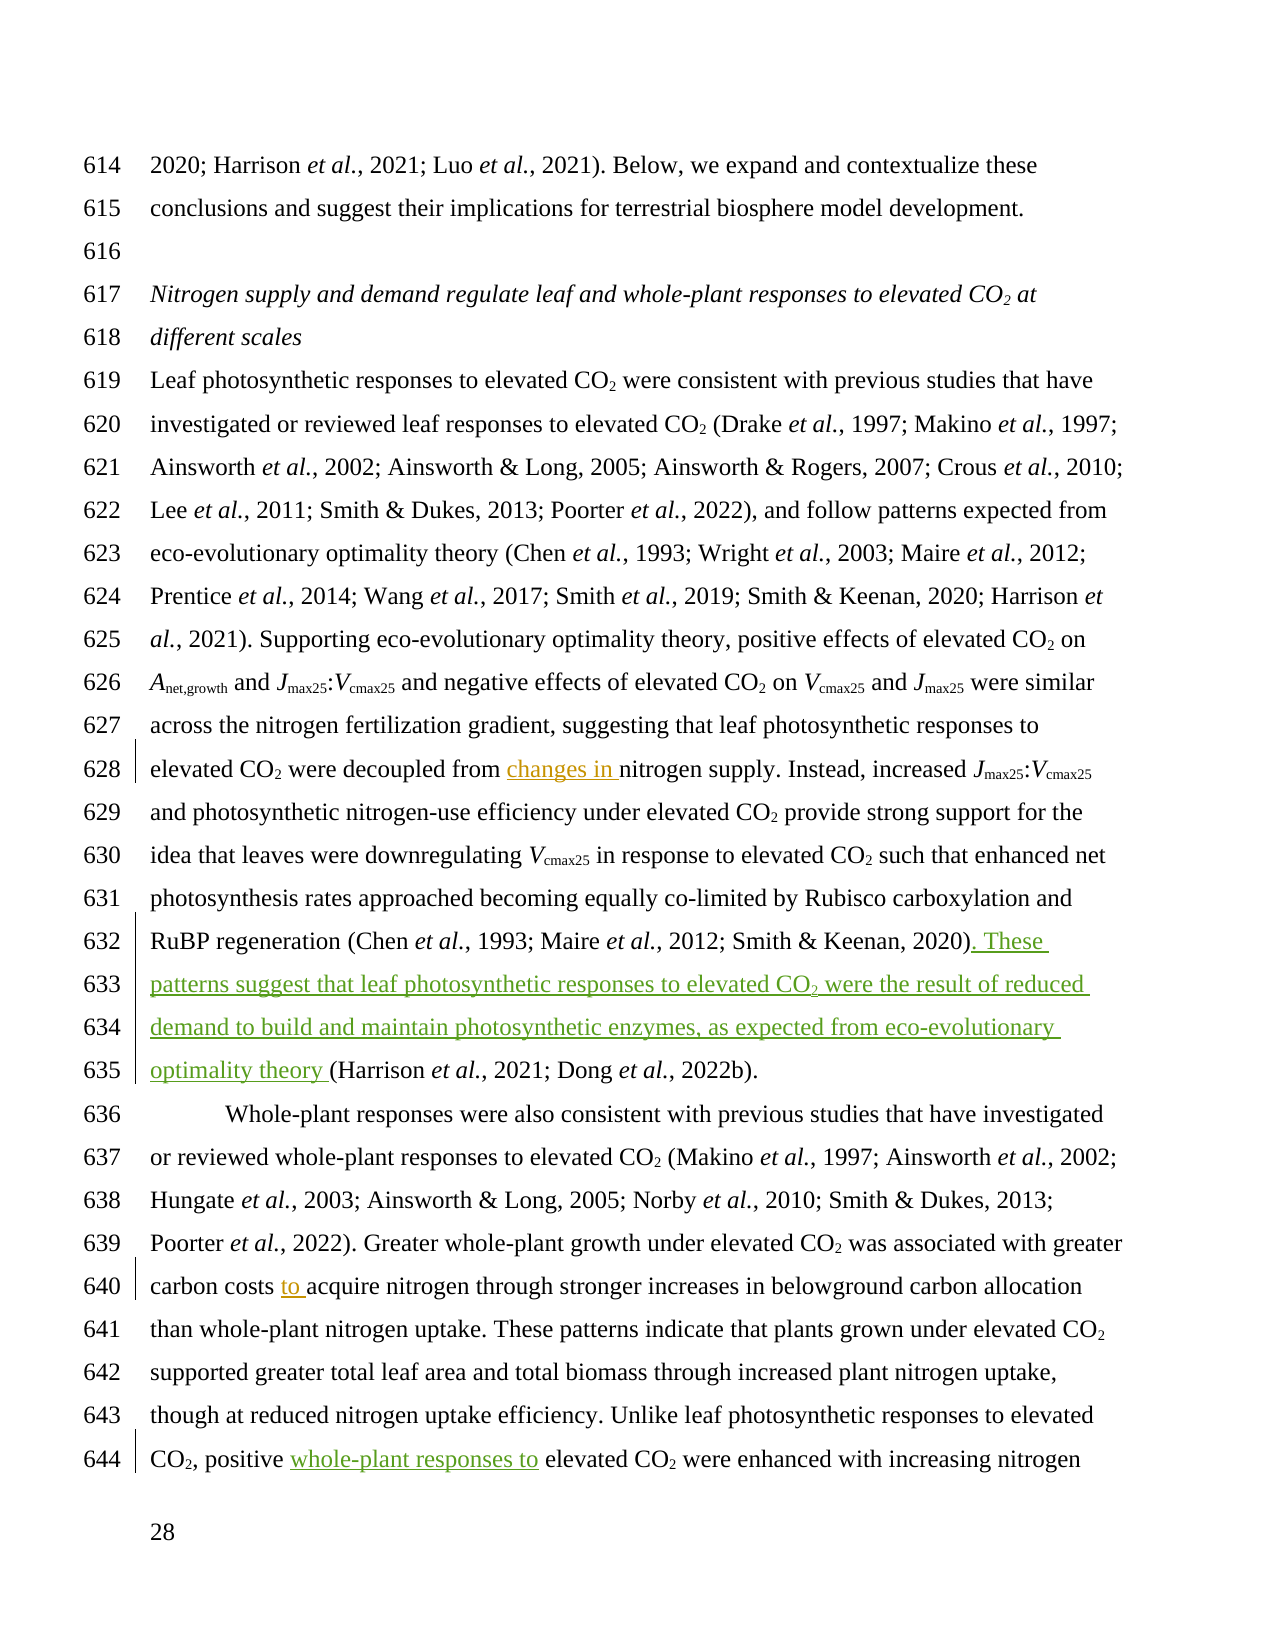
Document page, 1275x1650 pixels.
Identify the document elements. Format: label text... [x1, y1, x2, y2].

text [150, 150, 1125, 222]
text Nitrogen supply and demand regulate leaf and whole-plant responses to elevated CO2 at different scales [150, 279, 1125, 351]
text Leaf photosynthetic responses to elevated CO2 were consistent with previous studies that have investigated or reviewed leaf responses to elevated CO2 (Drake et al., 1997; Makino et al., 1997; Ainsworth et al., 2002; Ainsworth & Long, 2005; Ainsworth & Rogers, 2007; Crous et al., 2010; Lee et al., 2011; Smith & Dukes, 2013; Poorter et al., 2022), and follow patterns expected from eco-evolutionary optimality theory (Chen et al., 1993; Wright et al., 2003; Maire et al., 2012; Prentice et al., 2014; Wang et al., 2017; Smith et al., 2019; Smith & Keenan, 2020; Harrison et al., 2021). Supporting eco-evolutionary optimality theory, positive effects of elevated CO2 on Anet,growth and Jmax25:Vcmax25 and negative effects of elevated CO2 on Vcmax25 and Jmax25 were similar across the nitrogen fertilization gradient, suggesting that leaf photosynthetic responses to elevated CO2 were decoupled from nitrogen supply. Instead, increased Jmax25:Vcmax25 and photosynthetic nitrogen-use efficiency under elevated CO2 provide strong support for the idea that leaves were downregulating Vcmax25 in response to elevated CO2 such that enhanced net photosynthesis rates approached becoming equally co-limited by Rubisco carboxylation and RuBP regeneration (Chen et al., 1993; Maire et al., 2012; Smith & Keenan, 2020)(Harrison et al., 2021; Dong et al., 2022b). [150, 366, 1125, 1084]
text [150, 1099, 1125, 1472]
